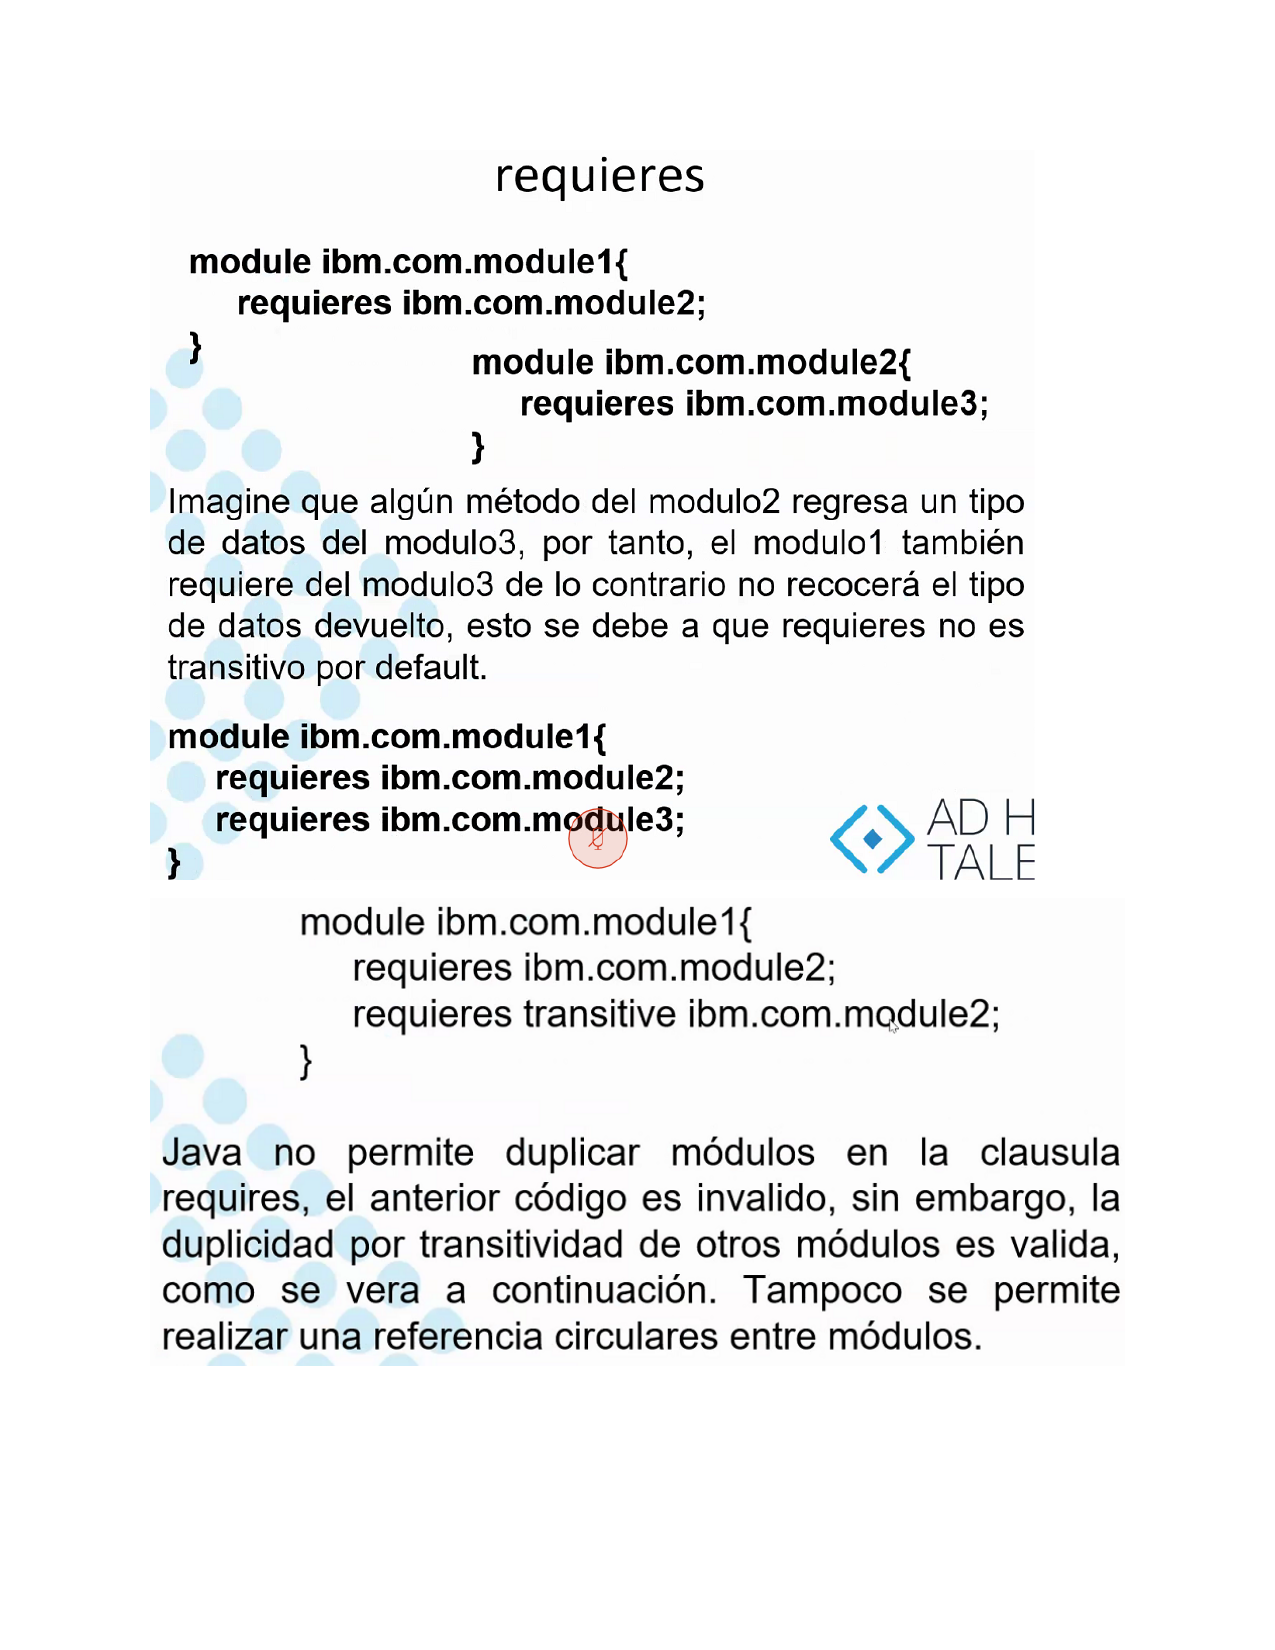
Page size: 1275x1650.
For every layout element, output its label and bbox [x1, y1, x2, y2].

picture [150, 150, 1035, 880]
picture [150, 898, 1125, 1366]
